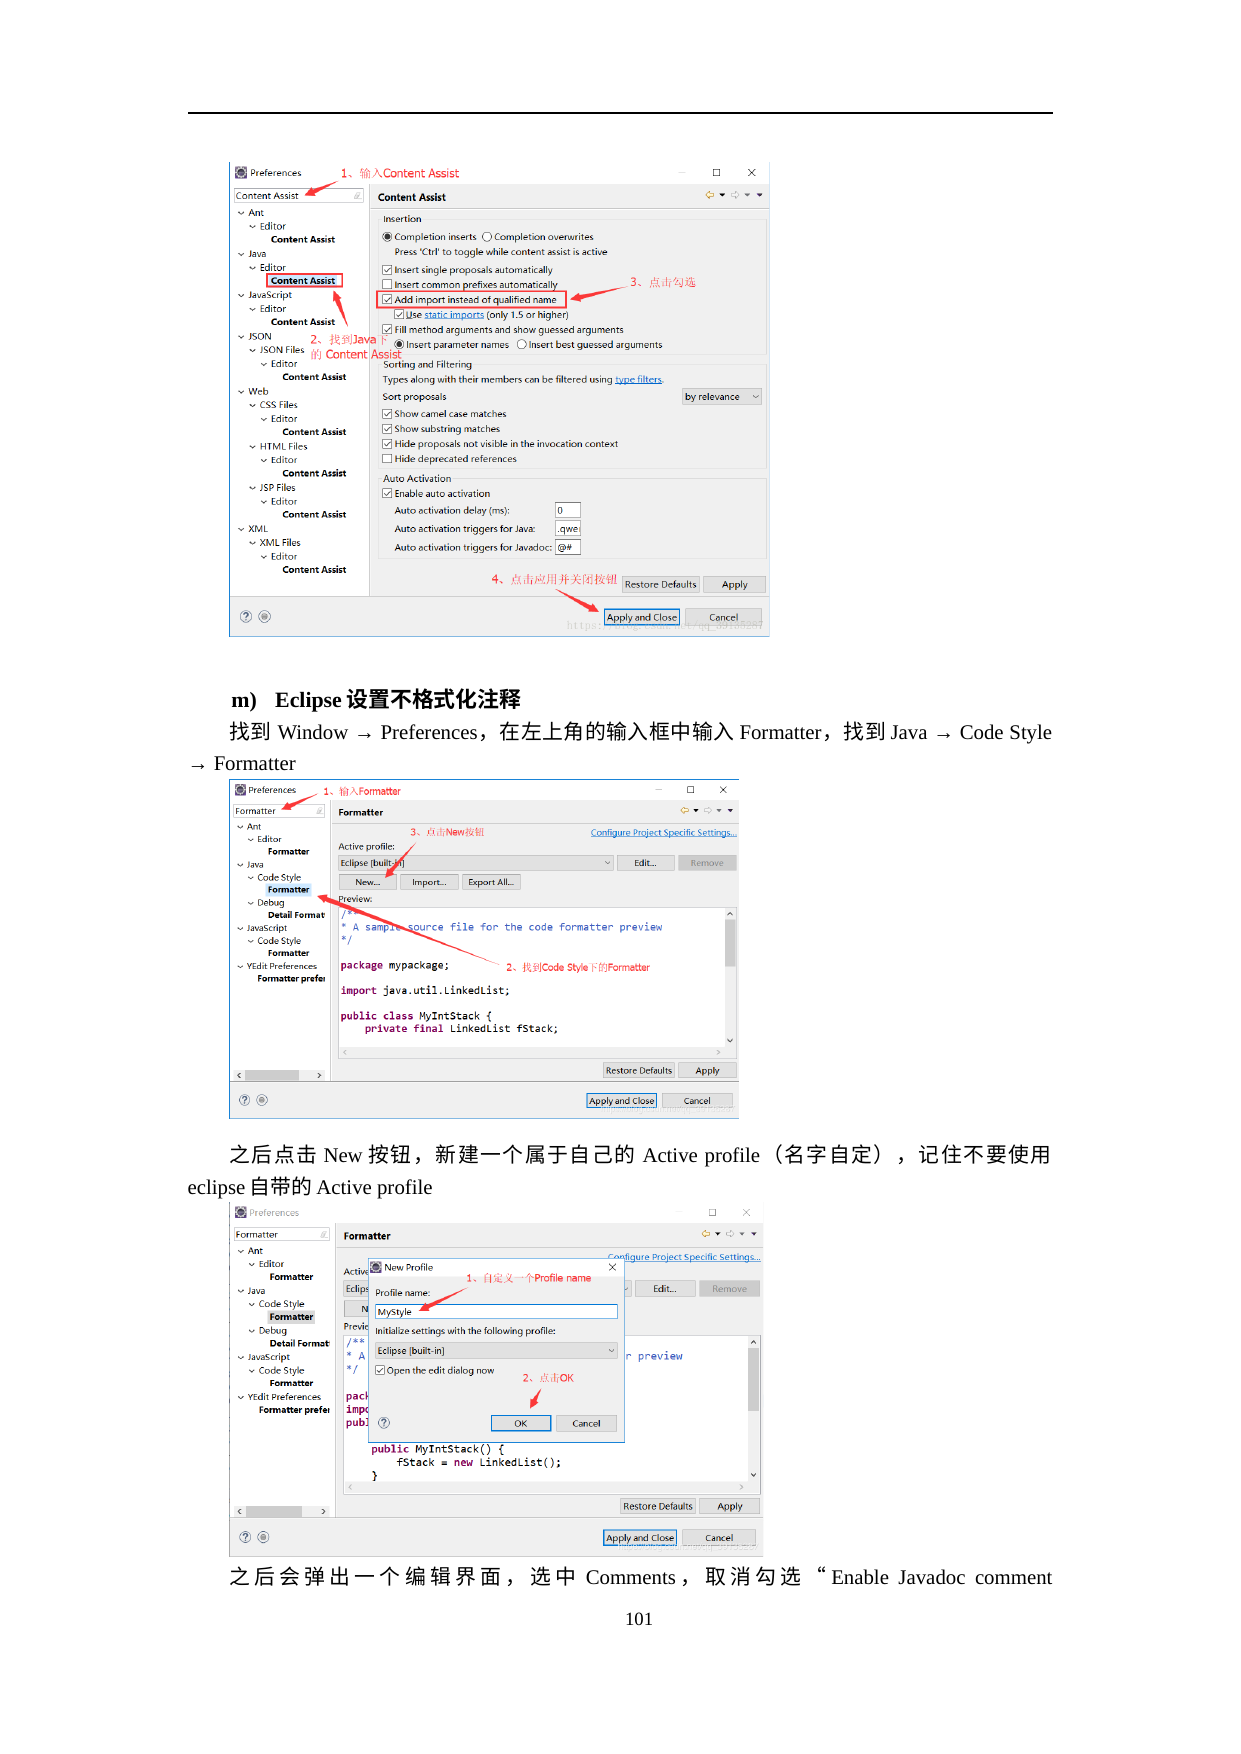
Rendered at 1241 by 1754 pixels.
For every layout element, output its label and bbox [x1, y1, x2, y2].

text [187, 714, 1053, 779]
picture [229, 779, 739, 1119]
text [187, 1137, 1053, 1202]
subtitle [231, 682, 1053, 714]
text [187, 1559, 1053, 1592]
picture [229, 162, 770, 637]
picture [229, 1202, 764, 1557]
